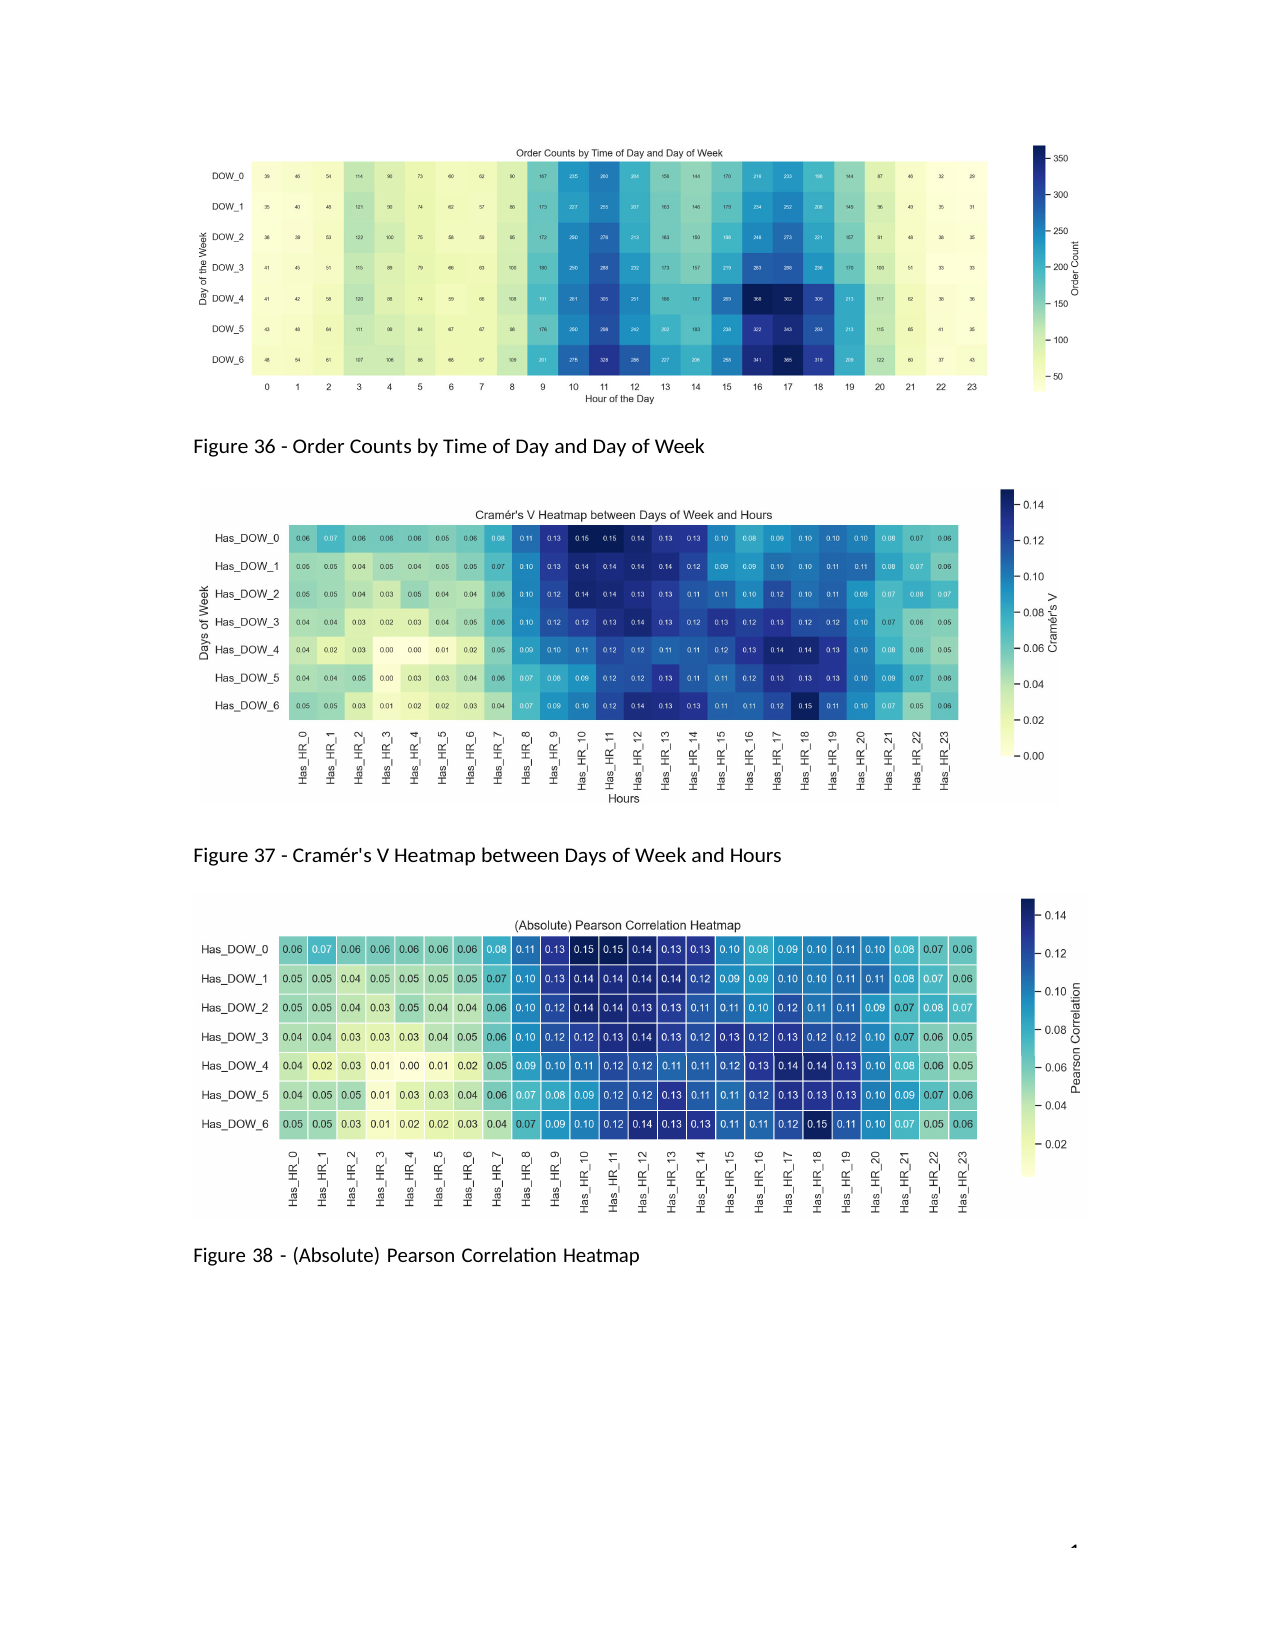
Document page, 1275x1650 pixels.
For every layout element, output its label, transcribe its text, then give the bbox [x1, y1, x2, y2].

picture [198, 488, 1059, 805]
text Figure 38 - (Absolute) Pearson Correlation Heatmap [193, 1242, 1214, 1267]
picture [193, 139, 1086, 410]
text Figure 36 - Order Counts by Time of Day and Day of Week [193, 434, 1214, 459]
picture [193, 891, 1090, 1220]
text Figure 37 - Cramér's V Heatmap between Days of Week and Hours [193, 842, 1214, 868]
